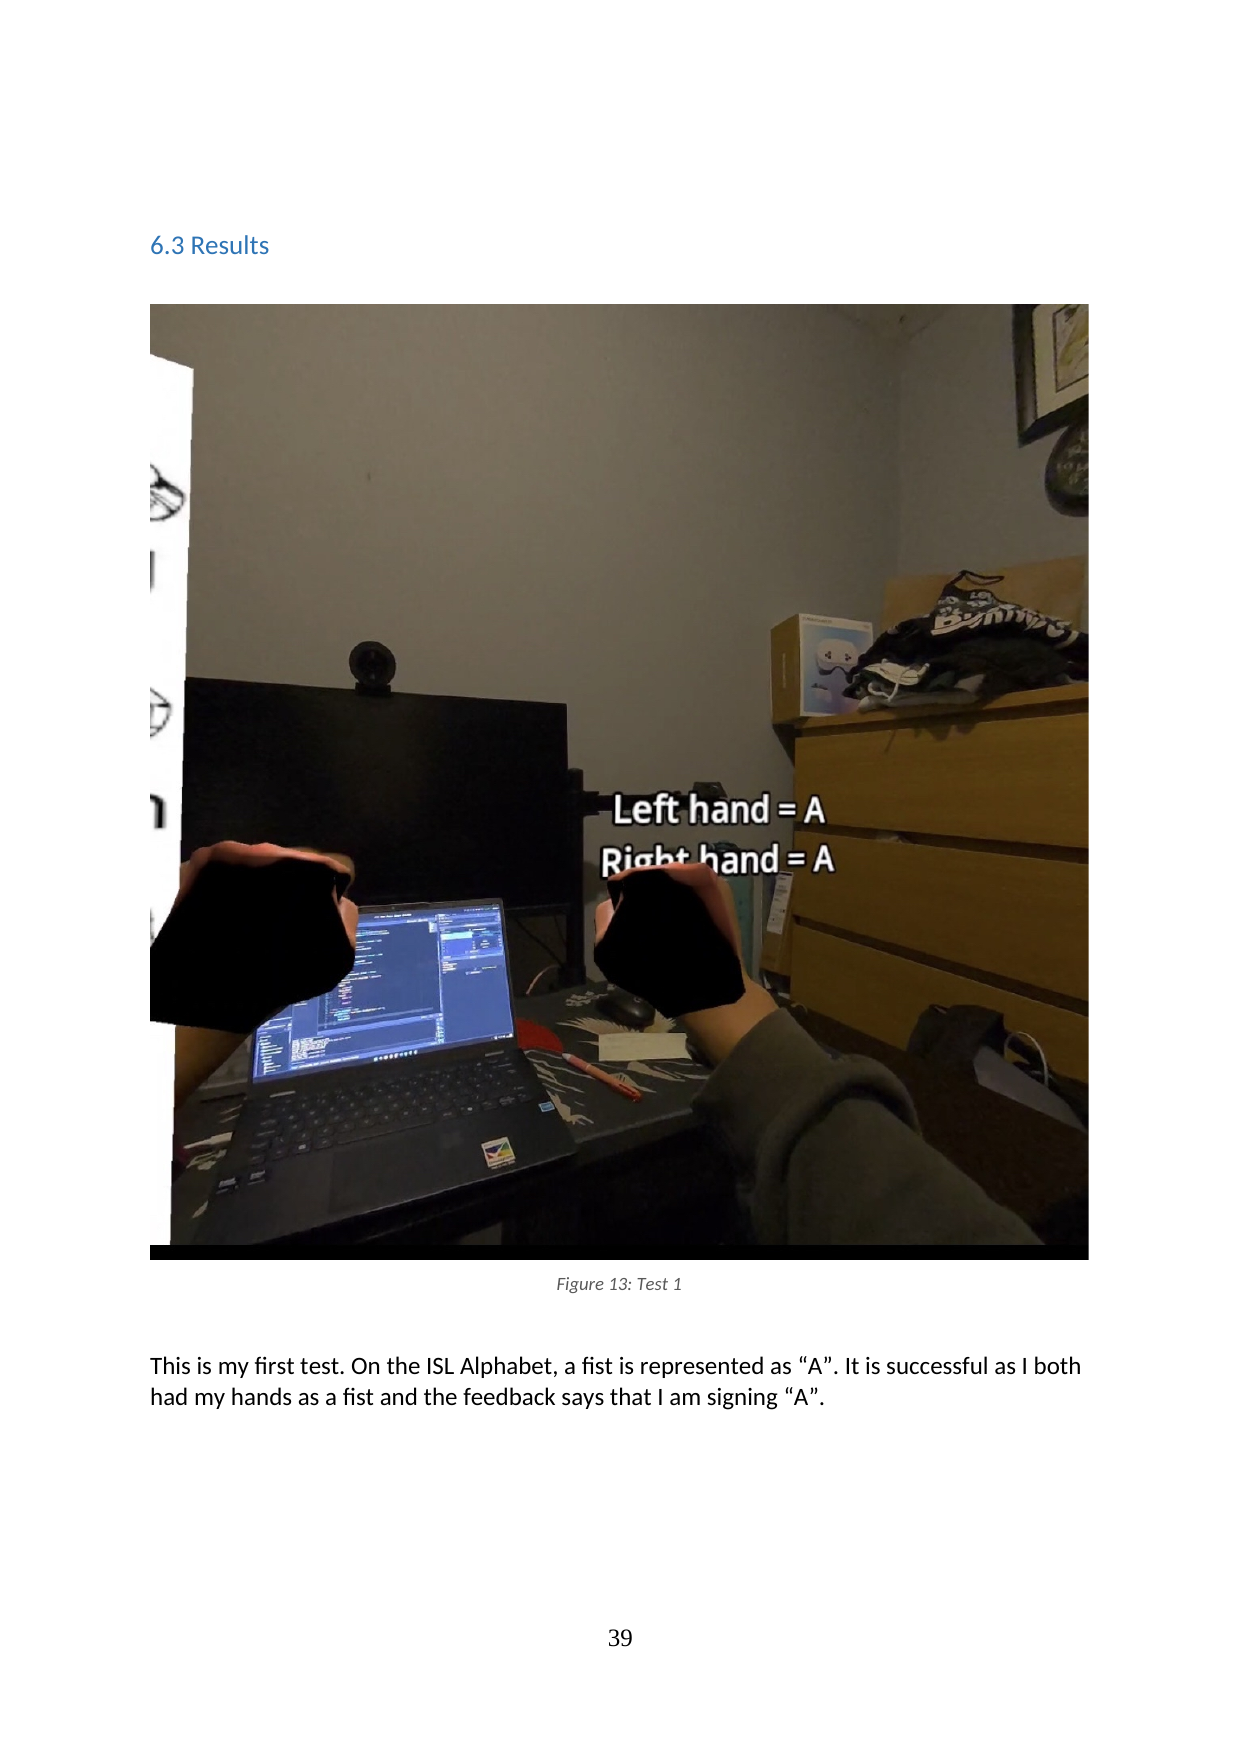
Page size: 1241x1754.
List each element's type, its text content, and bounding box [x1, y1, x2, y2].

subtitle 6.3 Results [150, 228, 1090, 261]
picture [150, 304, 1089, 1260]
text This is my first test. On the ISL Alphabet, a fist is represented as “A”. It is successful as I both had my hands as a fist and the feedback says that I am signing “A”. [150, 1350, 1090, 1411]
text Figure 13: Test 1 [150, 1272, 1090, 1294]
